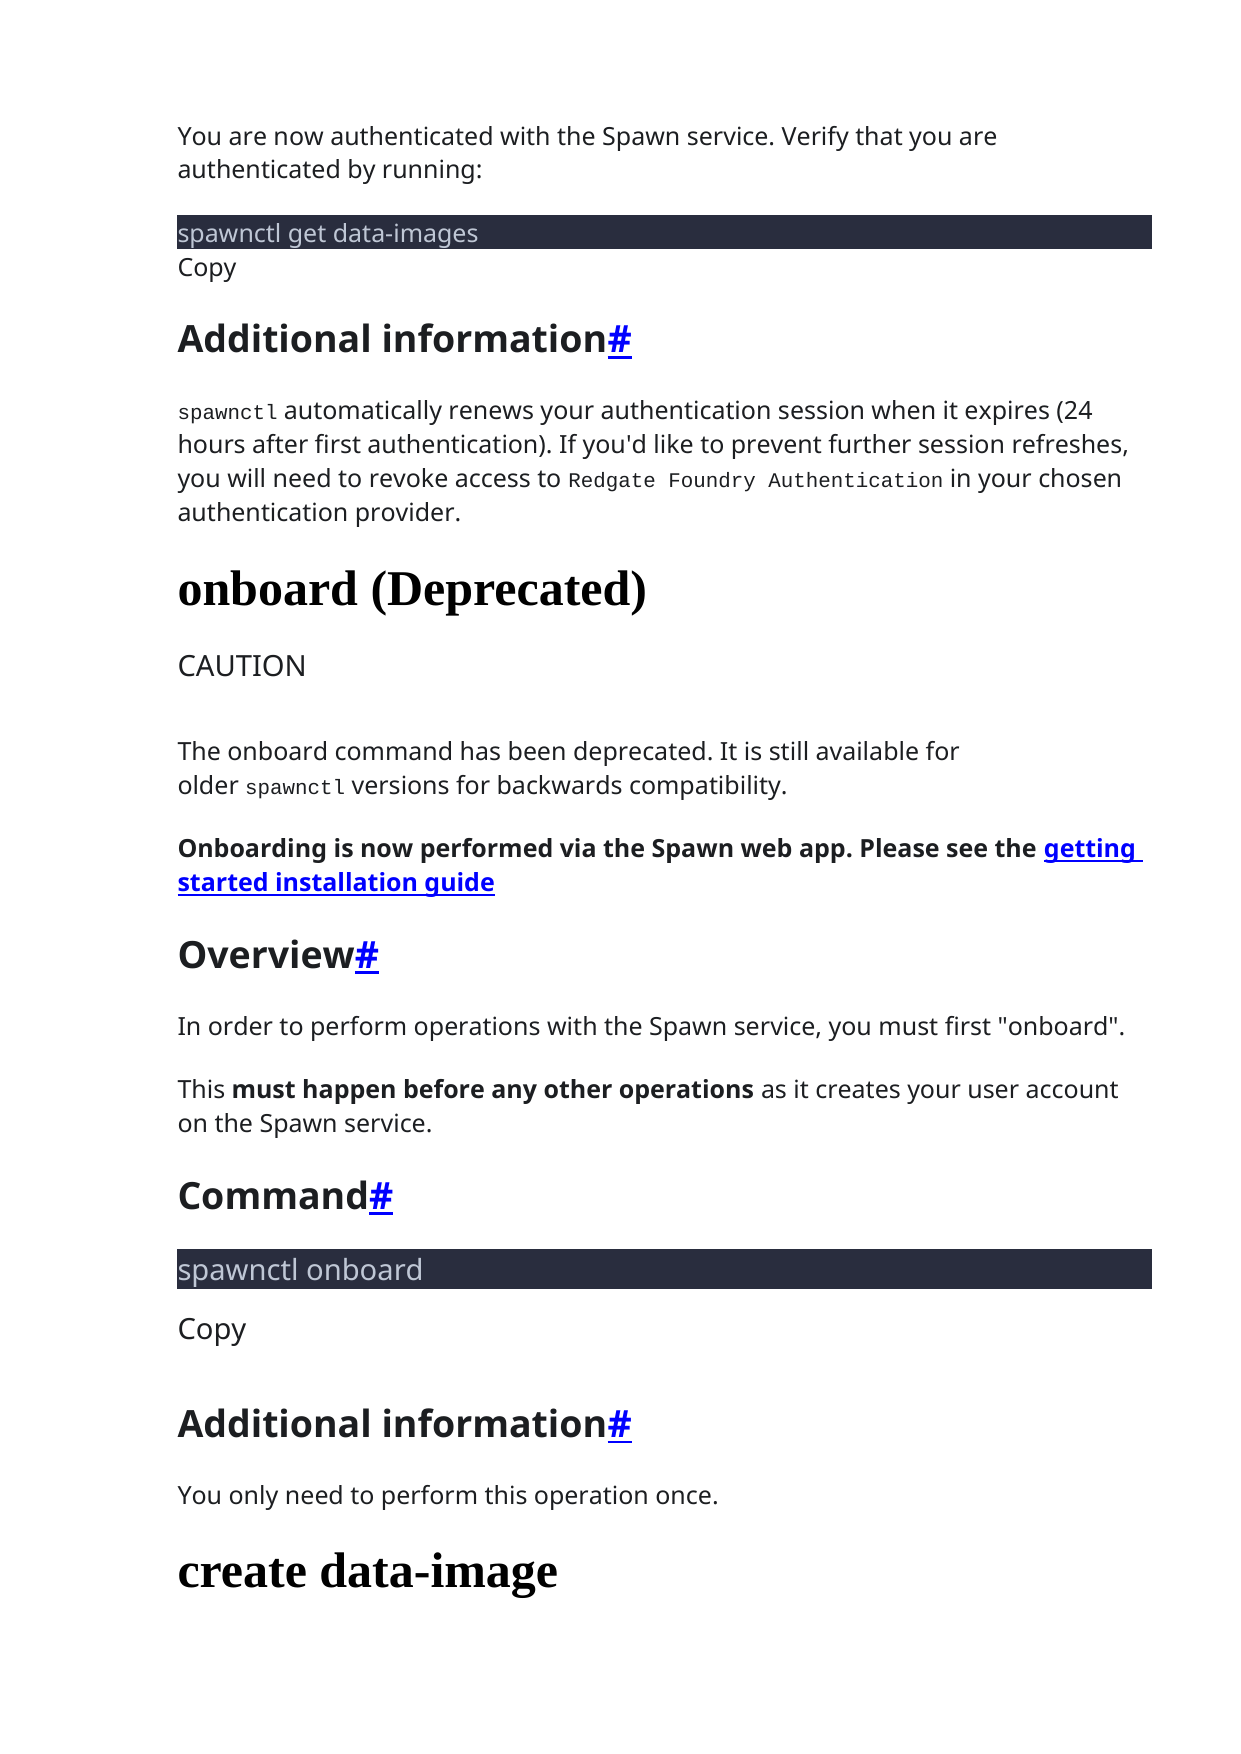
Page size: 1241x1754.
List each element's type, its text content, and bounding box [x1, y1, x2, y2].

text You are now authenticated with the Spawn service. Verify that you are authenticated by running: [177, 118, 1152, 186]
text spawnctl automatically renews your authentication session when it expires (24 hours after first authentication). If you'd like to prevent further session refreshes, you will need to revoke access to Redgate Foundry Authentication in your chosen authentication provider. [177, 393, 1152, 529]
subtitle Overview# [177, 928, 1152, 979]
text spawnctl onboard [177, 1249, 1152, 1289]
subtitle CAUTION [177, 645, 1152, 685]
text Onboarding is now performed via the Spawn web app. Please see the getting started installation guide [177, 831, 1152, 899]
text In order to perform operations with the Spawn service, you must first "onboard". [177, 1008, 1152, 1042]
text Copy [177, 249, 1152, 283]
text Copy [177, 1309, 1152, 1348]
text You only need to perform this operation once. [177, 1477, 1152, 1512]
text spawnctl get data-images [177, 215, 1152, 249]
subtitle Additional information# [177, 1397, 1152, 1448]
subtitle onboard (Deprecated) [177, 558, 1152, 616]
subtitle Command# [177, 1169, 1152, 1220]
subtitle create data-image [177, 1541, 1152, 1598]
text The onboard command has been deprecated. It is still available for older spawnctl versions for backwards compatibility. [177, 734, 1152, 802]
text Additional information# [177, 313, 1152, 364]
text This must happen before any other operations as it creates your user account on the Spawn service. [177, 1072, 1152, 1140]
